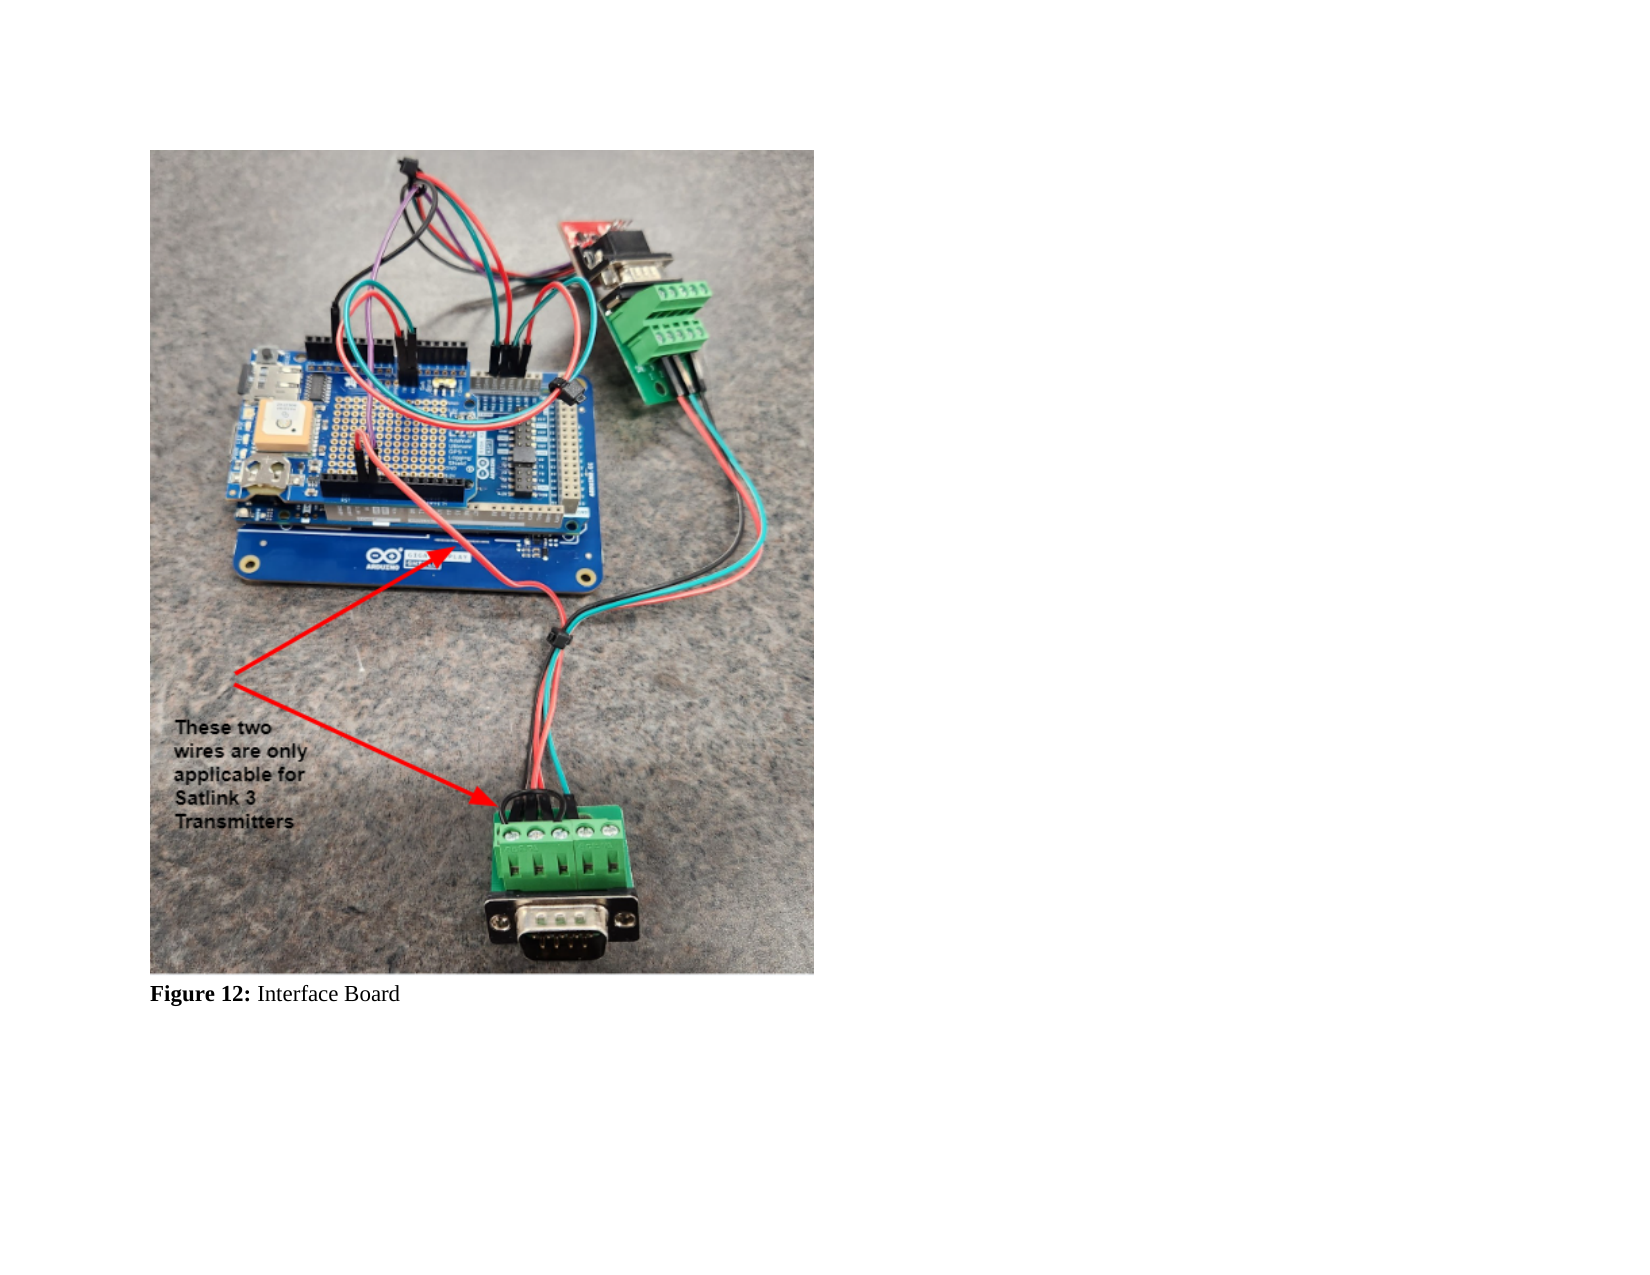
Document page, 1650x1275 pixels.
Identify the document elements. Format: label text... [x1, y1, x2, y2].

picture [150, 150, 814, 976]
text Figure 12: Interface Board [150, 980, 1500, 1006]
